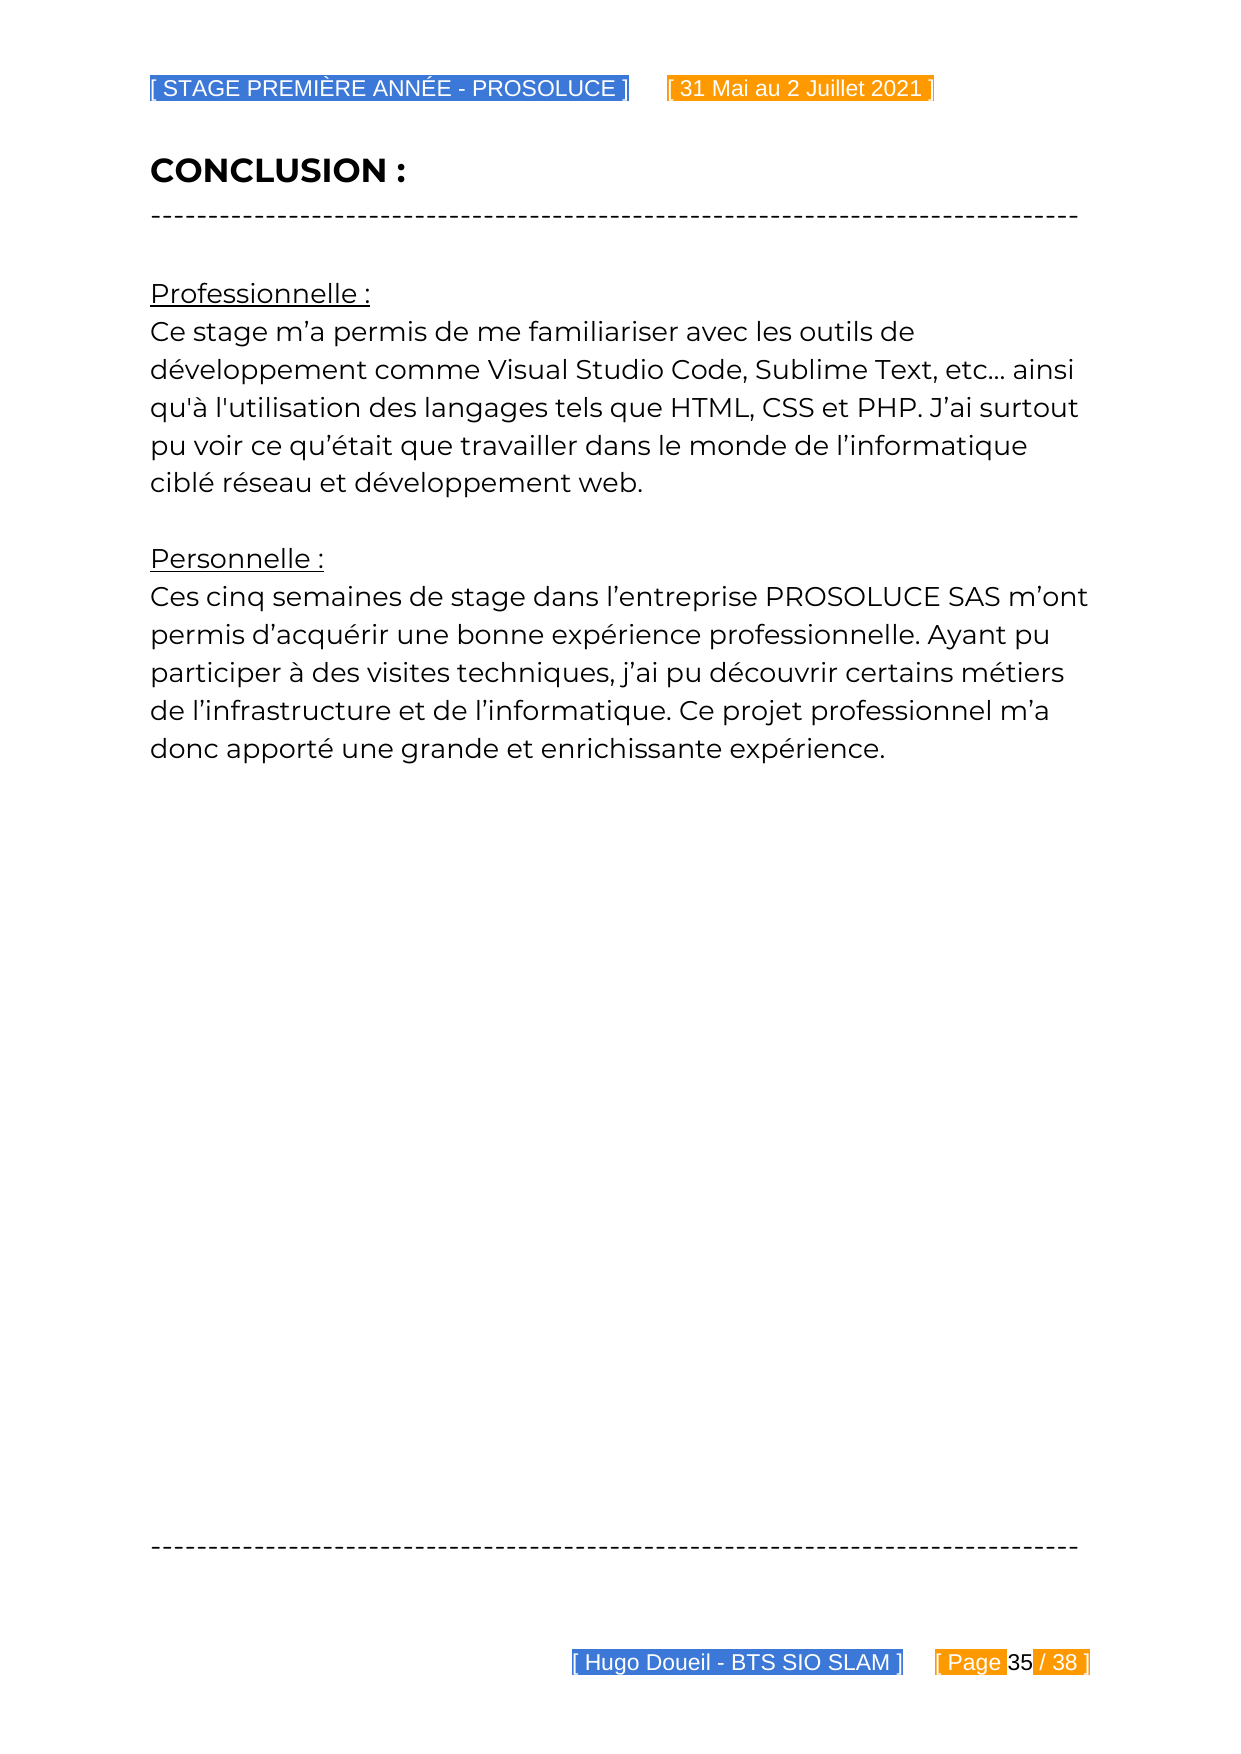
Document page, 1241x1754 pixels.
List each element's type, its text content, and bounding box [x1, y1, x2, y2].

text Ce stage m’a permis de me familiariser avec les outils de développement comme Visual Studio Code, Sublime Text, etc… ainsi qu'à l'utilisation des langages tels que HTML, CSS et PHP. J’ai surtout pu voir ce qu’était que travailler dans le monde de l’informatique ciblé réseau et développement web. [150, 315, 1090, 500]
text CONCLUSION : [150, 150, 1090, 191]
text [150, 1528, 1090, 1565]
text Professionnelle : [150, 277, 1090, 310]
text Ces cinq semaines de stage dans l’entreprise PROSOLUCE SAS m’ont permis d’acquérir une bonne expérience professionnelle. Ayant pu participer à des visites techniques, j’ai pu découvrir certains métiers de l’infrastructure et de l’informatique. Ce projet professionnel m’a donc apporté une grande et enrichissante expérience. [150, 580, 1090, 765]
text Personnelle : [150, 542, 1090, 576]
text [150, 197, 1090, 234]
